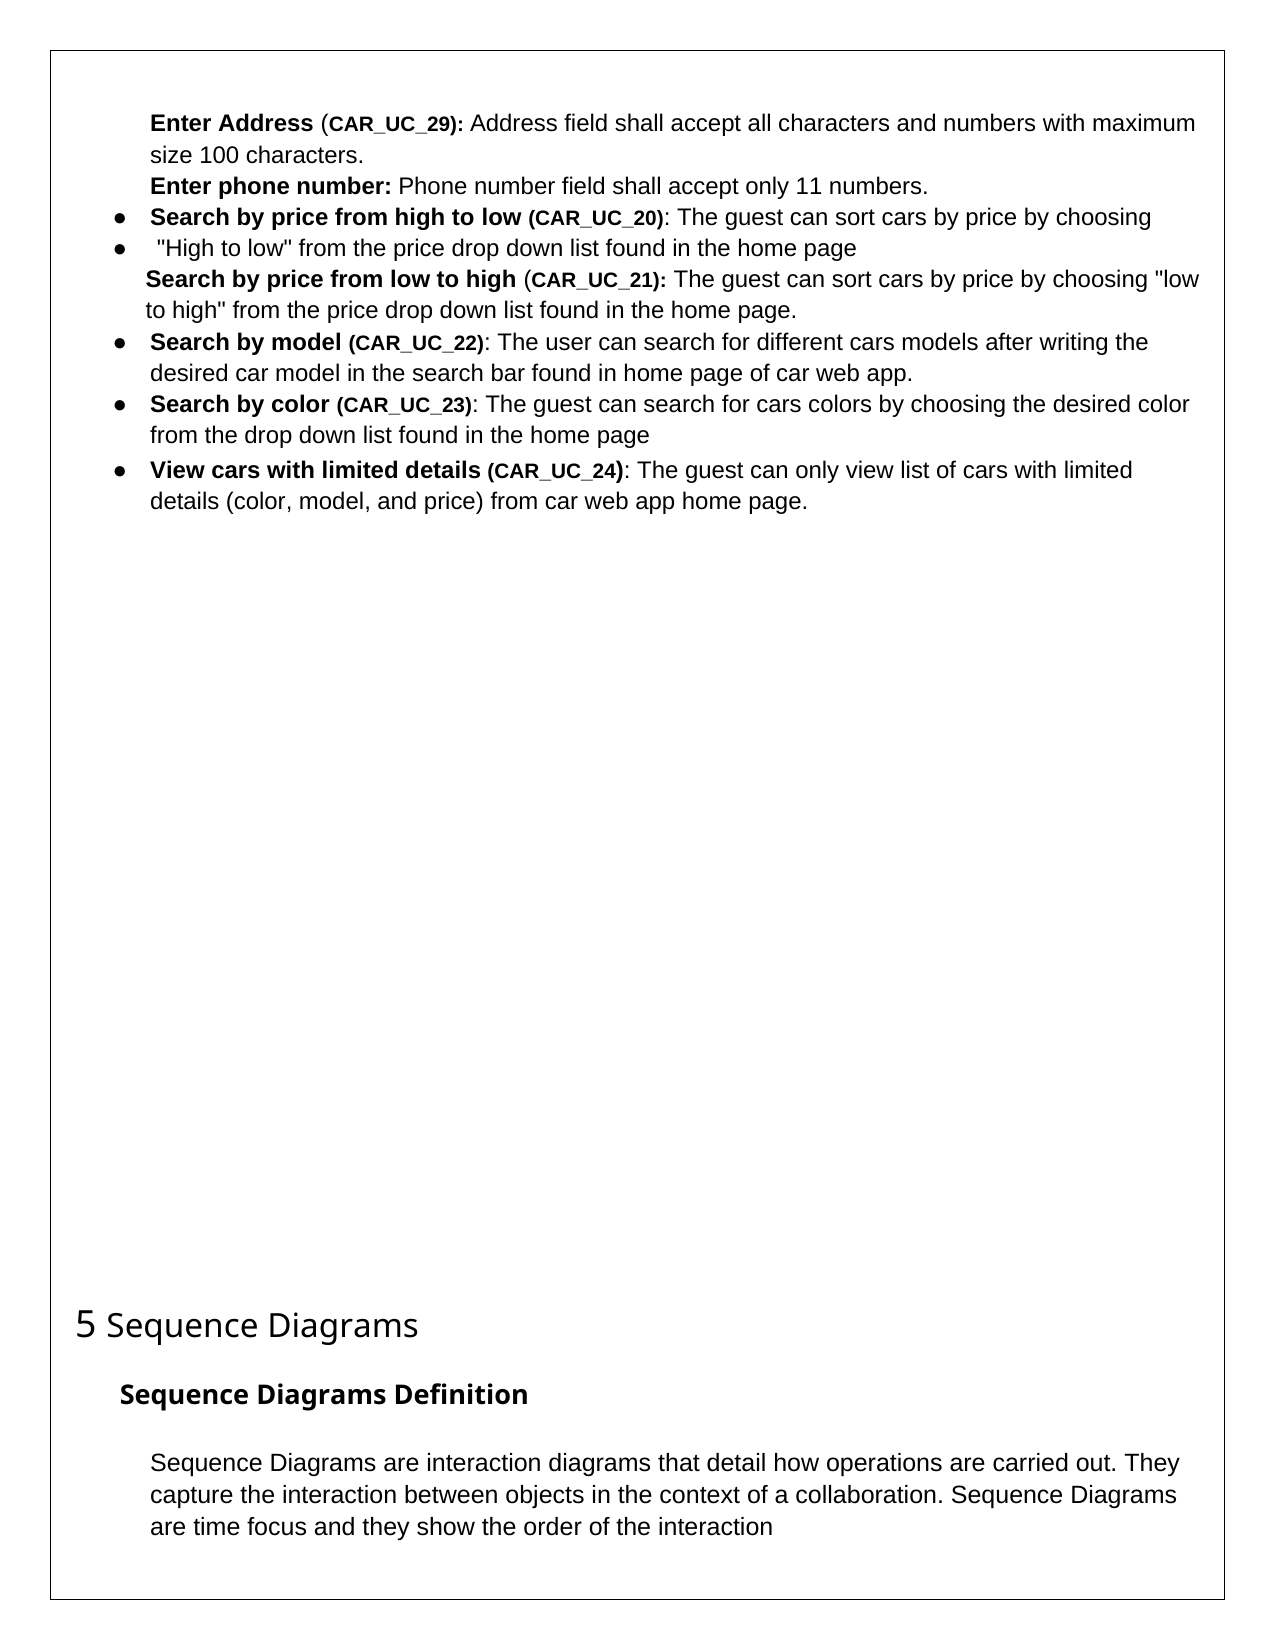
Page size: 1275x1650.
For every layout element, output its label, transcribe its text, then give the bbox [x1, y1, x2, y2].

subtitle Sequence Diagrams Definition [112, 1376, 1202, 1412]
list Search by color (CAR_UC_23): The guest can search for cars colors by choosing the desired color from the drop down list found in the home page [112, 390, 1201, 448]
text Sequence Diagrams are interaction diagrams that detail how operations are carried out. They capture the interaction between objects in the context of a collaboration. Sequence Diagrams are time focus and they show the order of the interaction [150, 1448, 1201, 1541]
text Enter phone number: Phone number field shall accept only 11 numbers. [150, 172, 1201, 199]
list Search by model (CAR_UC_22): The user can search for different cars models after writing the desired car model in the search bar found in home page of car web app. [112, 327, 1201, 386]
list "High to low" from the price drop down list found in the home page [112, 234, 1201, 262]
list Search by price from high to low (CAR_UC_20): The guest can sort cars by price by choosing [112, 203, 1201, 230]
text Enter Address (CAR_UC_29): Address field shall accept all characters and numbers with maximum size 100 characters. [150, 109, 1201, 168]
subtitle 5 Sequence Diagrams [75, 1297, 1202, 1348]
text Search by price from low to high (CAR_UC_21): The guest can sort cars by price by choosing "low to high" from the price drop down list found in the home page. [145, 265, 1201, 324]
list View cars with limited details (CAR_UC_24): The guest can only view list of cars with limited details (color, model, and price) from car web app home page. [112, 456, 1201, 515]
